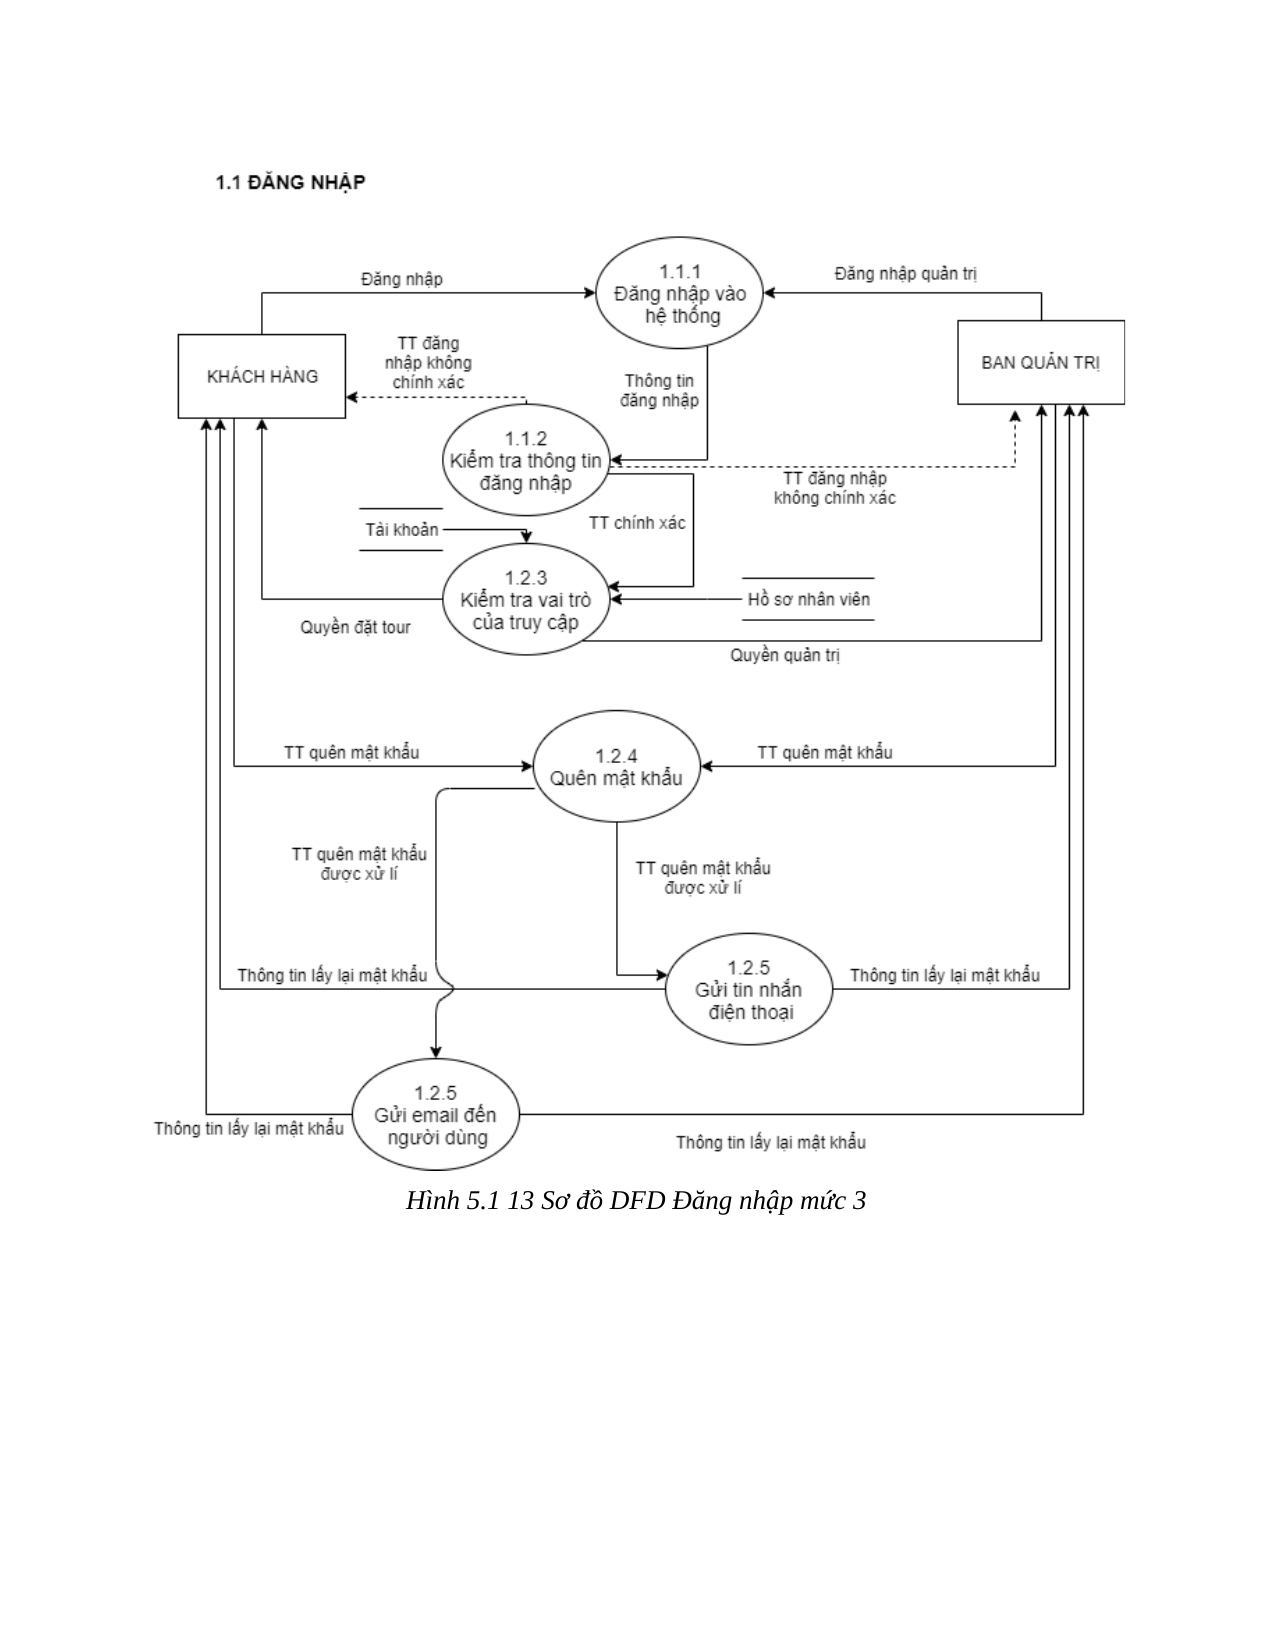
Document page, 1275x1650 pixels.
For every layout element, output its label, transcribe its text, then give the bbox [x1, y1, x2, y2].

picture [150, 167, 1125, 1171]
text Hình 5.1 13 Sơ đồ DFD Đăng nhập mức 3 [150, 1184, 1125, 1215]
